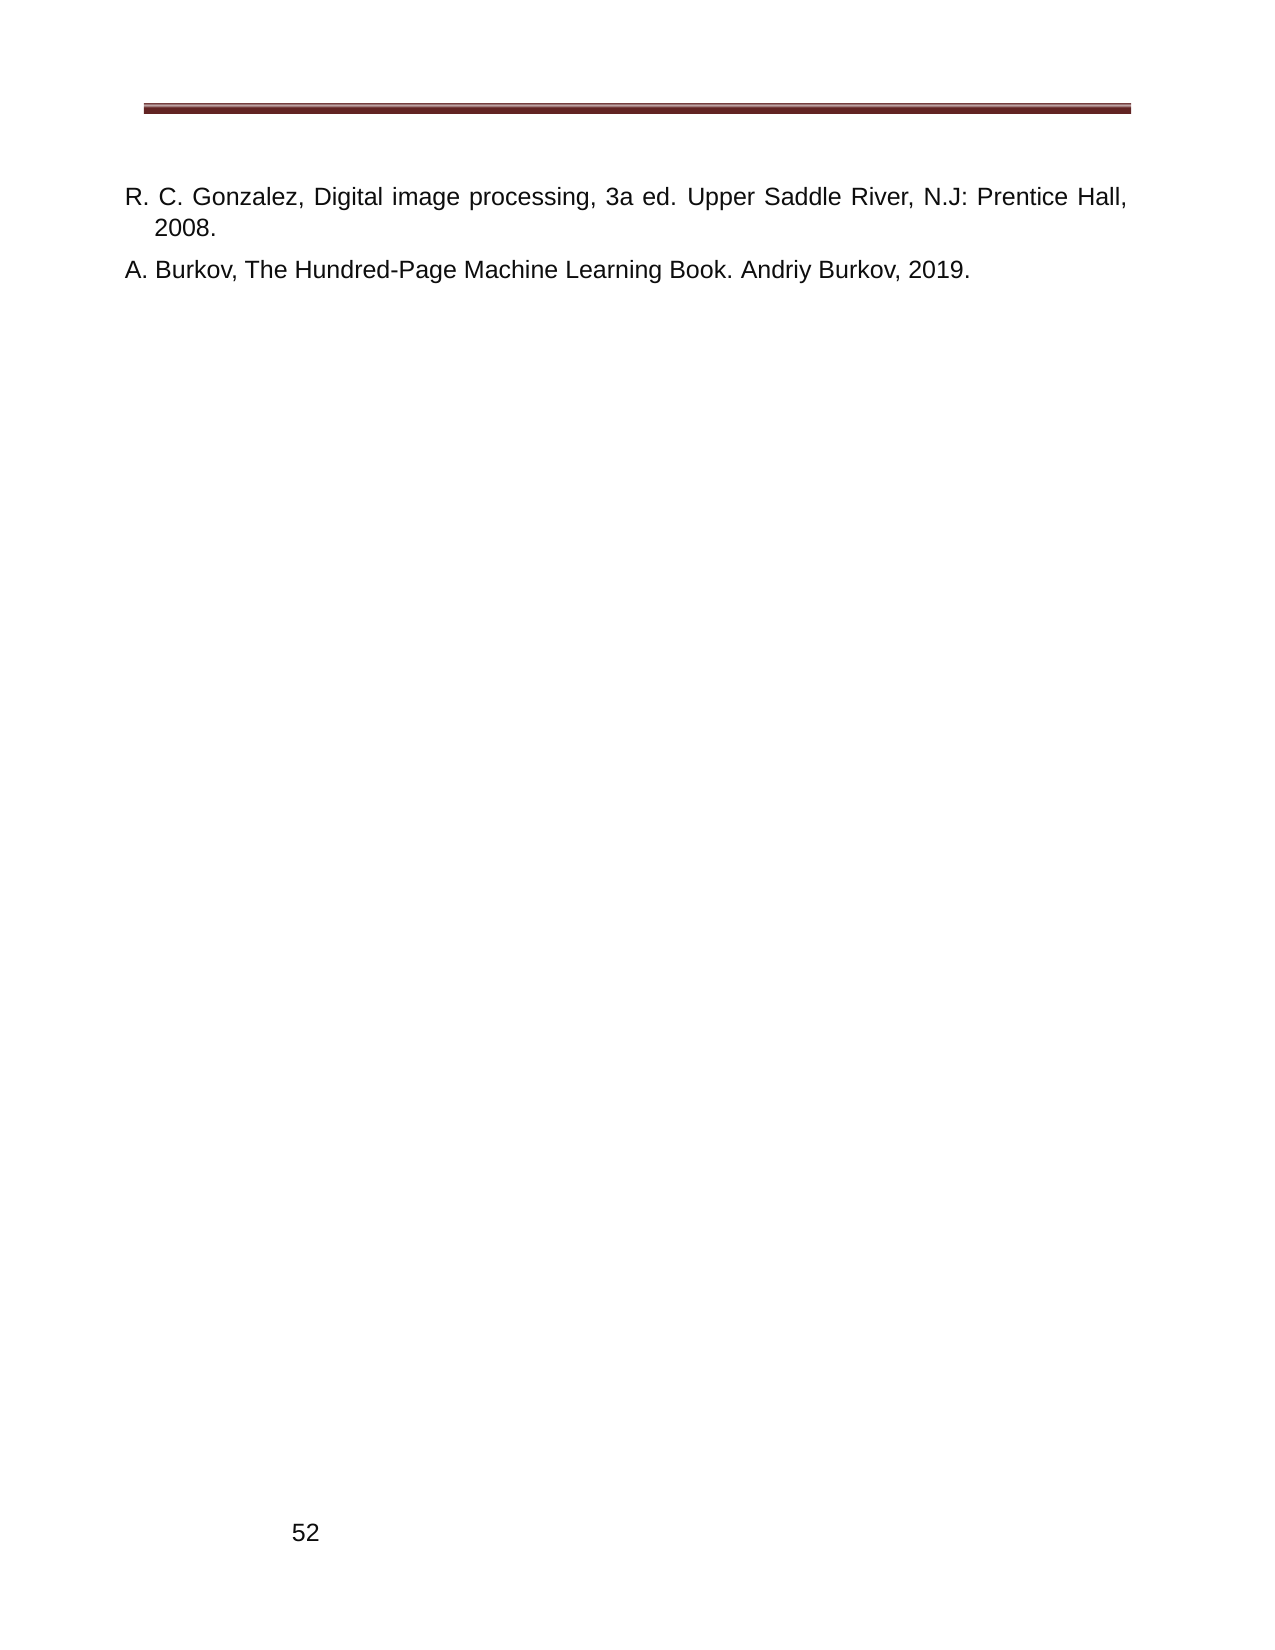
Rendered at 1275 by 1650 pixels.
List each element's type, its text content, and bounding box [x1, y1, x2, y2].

picture [143, 103, 1132, 114]
text R. C. Gonzalez, Digital image processing, 3a ed. Upper Saddle River, N.J: Prentice Hall, 2008. [124, 182, 1128, 242]
text A. Burkov, The Hundred-Page Machine Learning Book. Andriy Burkov, 2019. [124, 255, 1039, 284]
